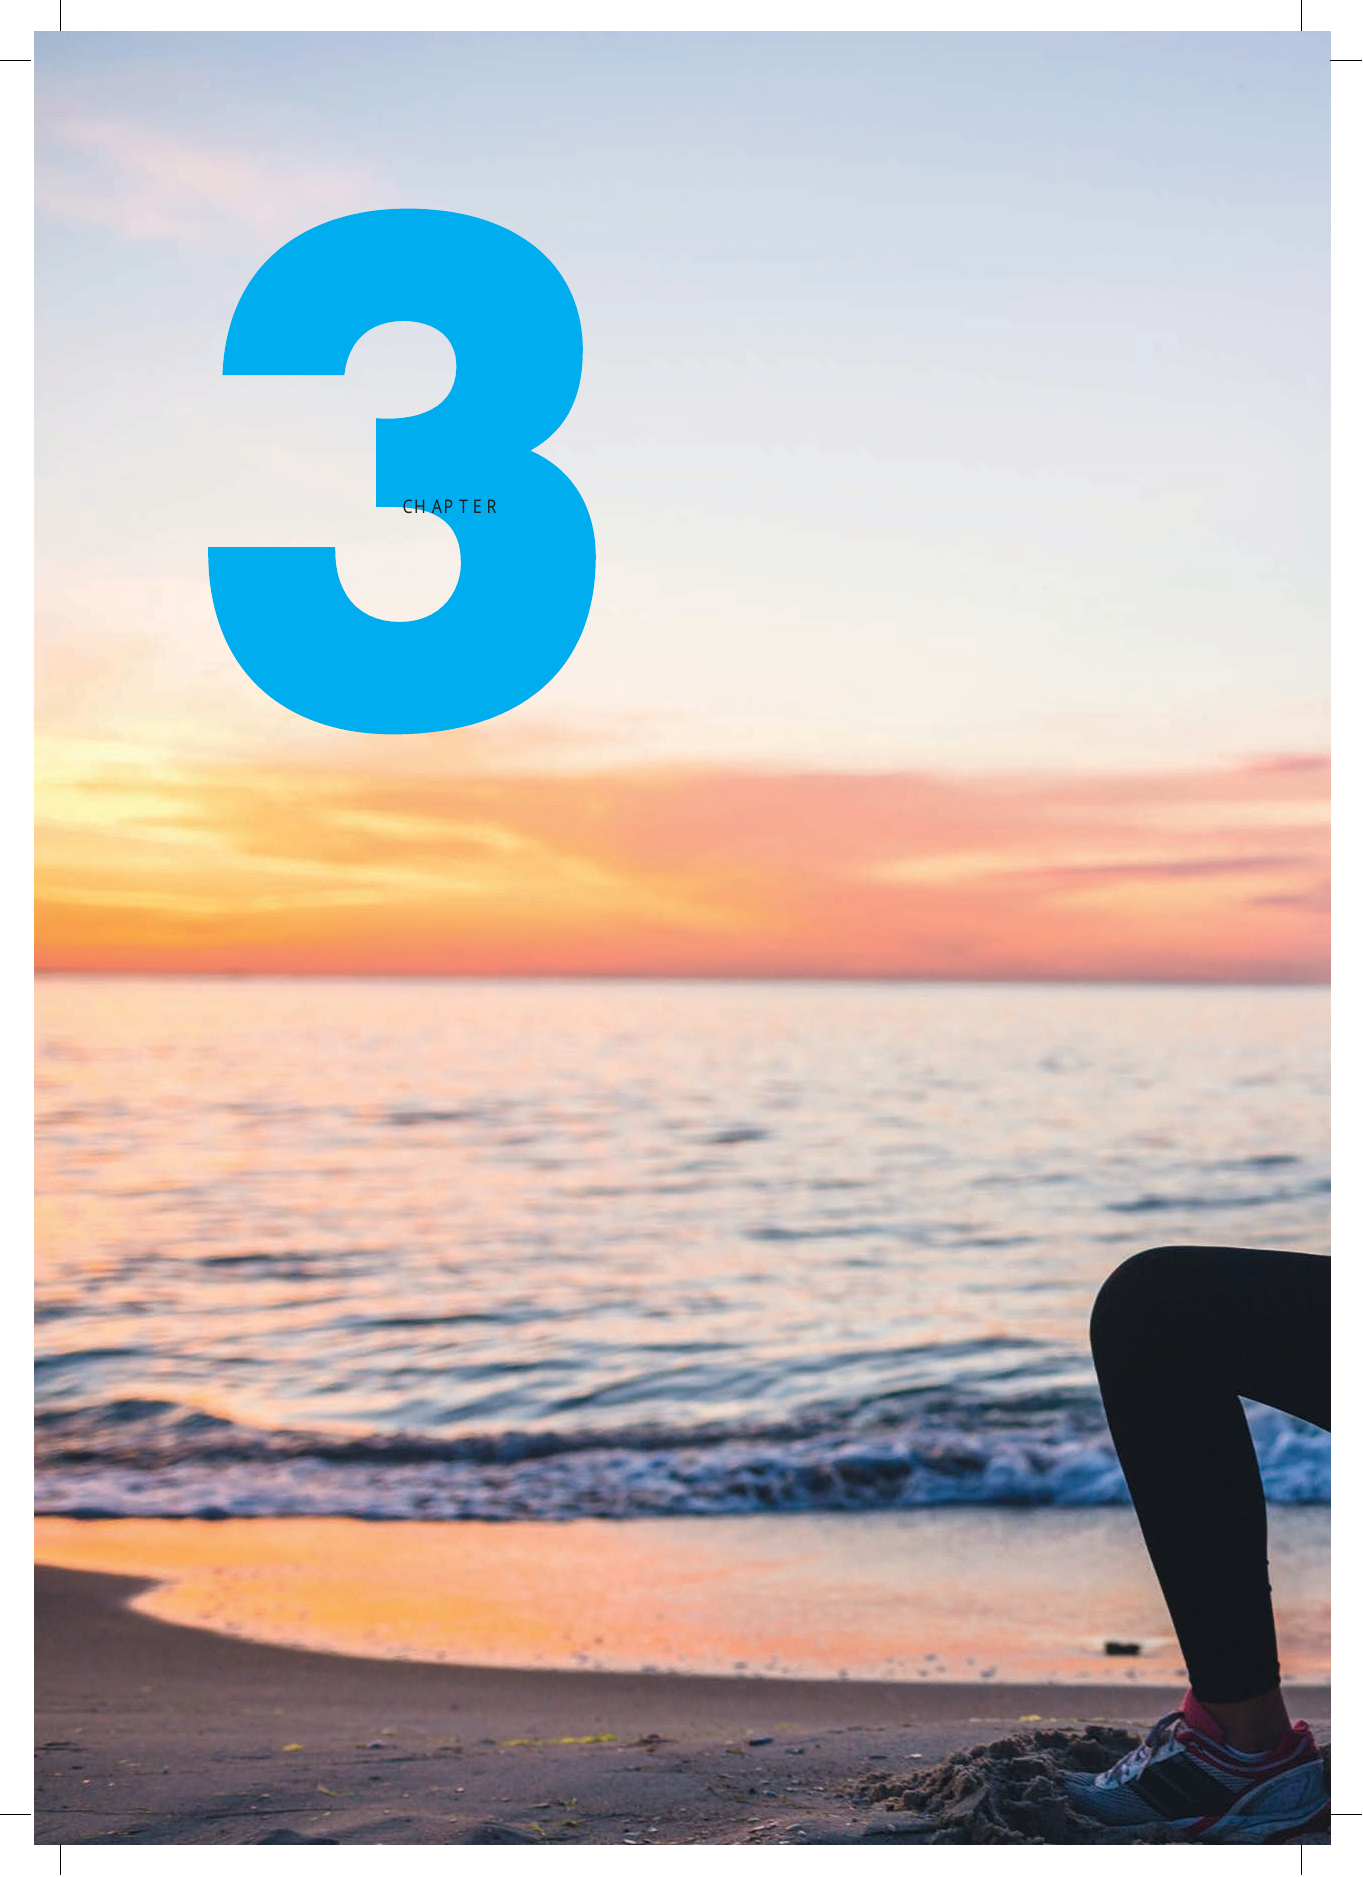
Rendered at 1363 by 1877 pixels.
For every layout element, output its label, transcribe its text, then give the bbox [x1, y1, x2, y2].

text CH AP T E R [402, 493, 1362, 519]
picture [34, 31, 1331, 1845]
